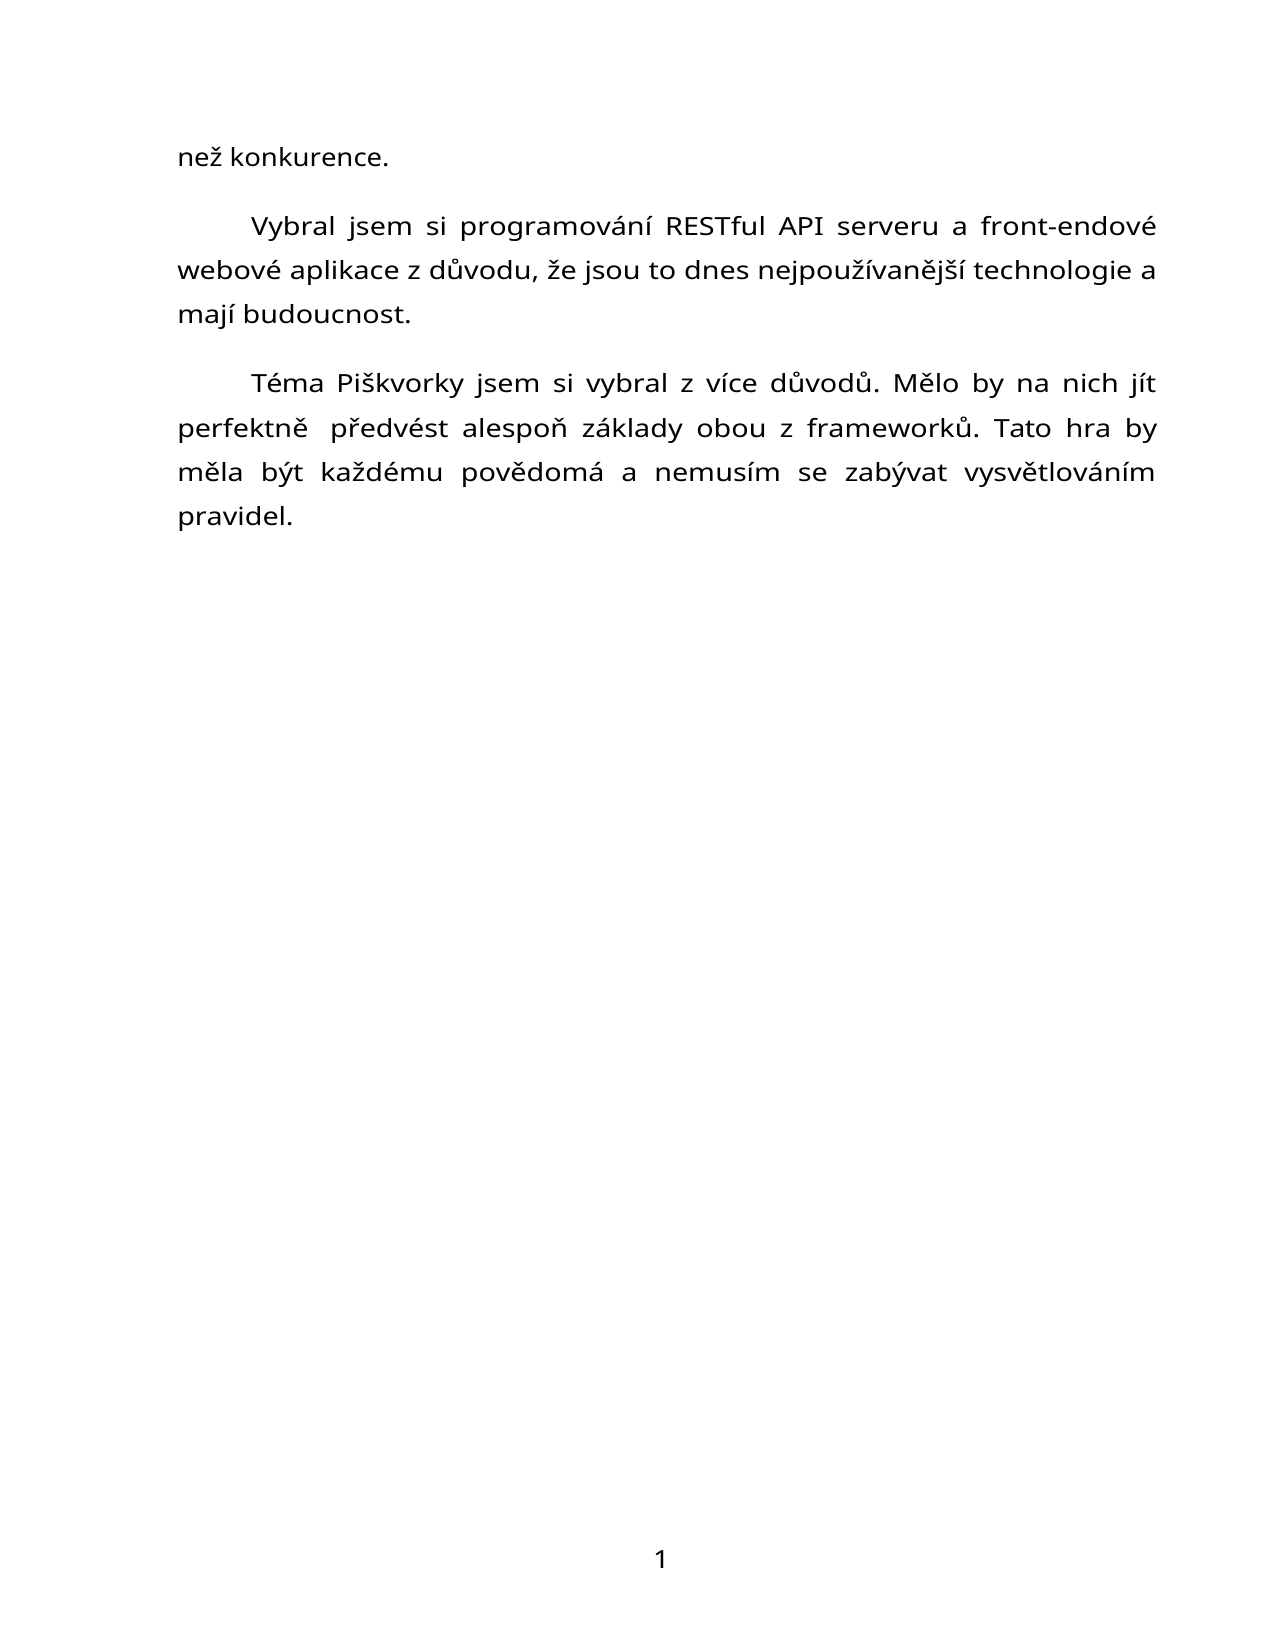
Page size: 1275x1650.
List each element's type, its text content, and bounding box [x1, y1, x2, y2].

text Téma Piškvorky jsem si vybral z více důvodů. Mělo by na nich jít perfektně předvést alespoň základy obou z frameworků. Tato hra by měla být každému povědomá a nemusím se zabývat vysvětlováním pravidel. [177, 366, 1157, 533]
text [177, 139, 1161, 174]
text Vybral jsem si programování RESTful API serveru a front-endové webové aplikace z důvodu, že jsou to dnes nejpoužívanější technologie a mají budoucnost. [177, 208, 1157, 331]
